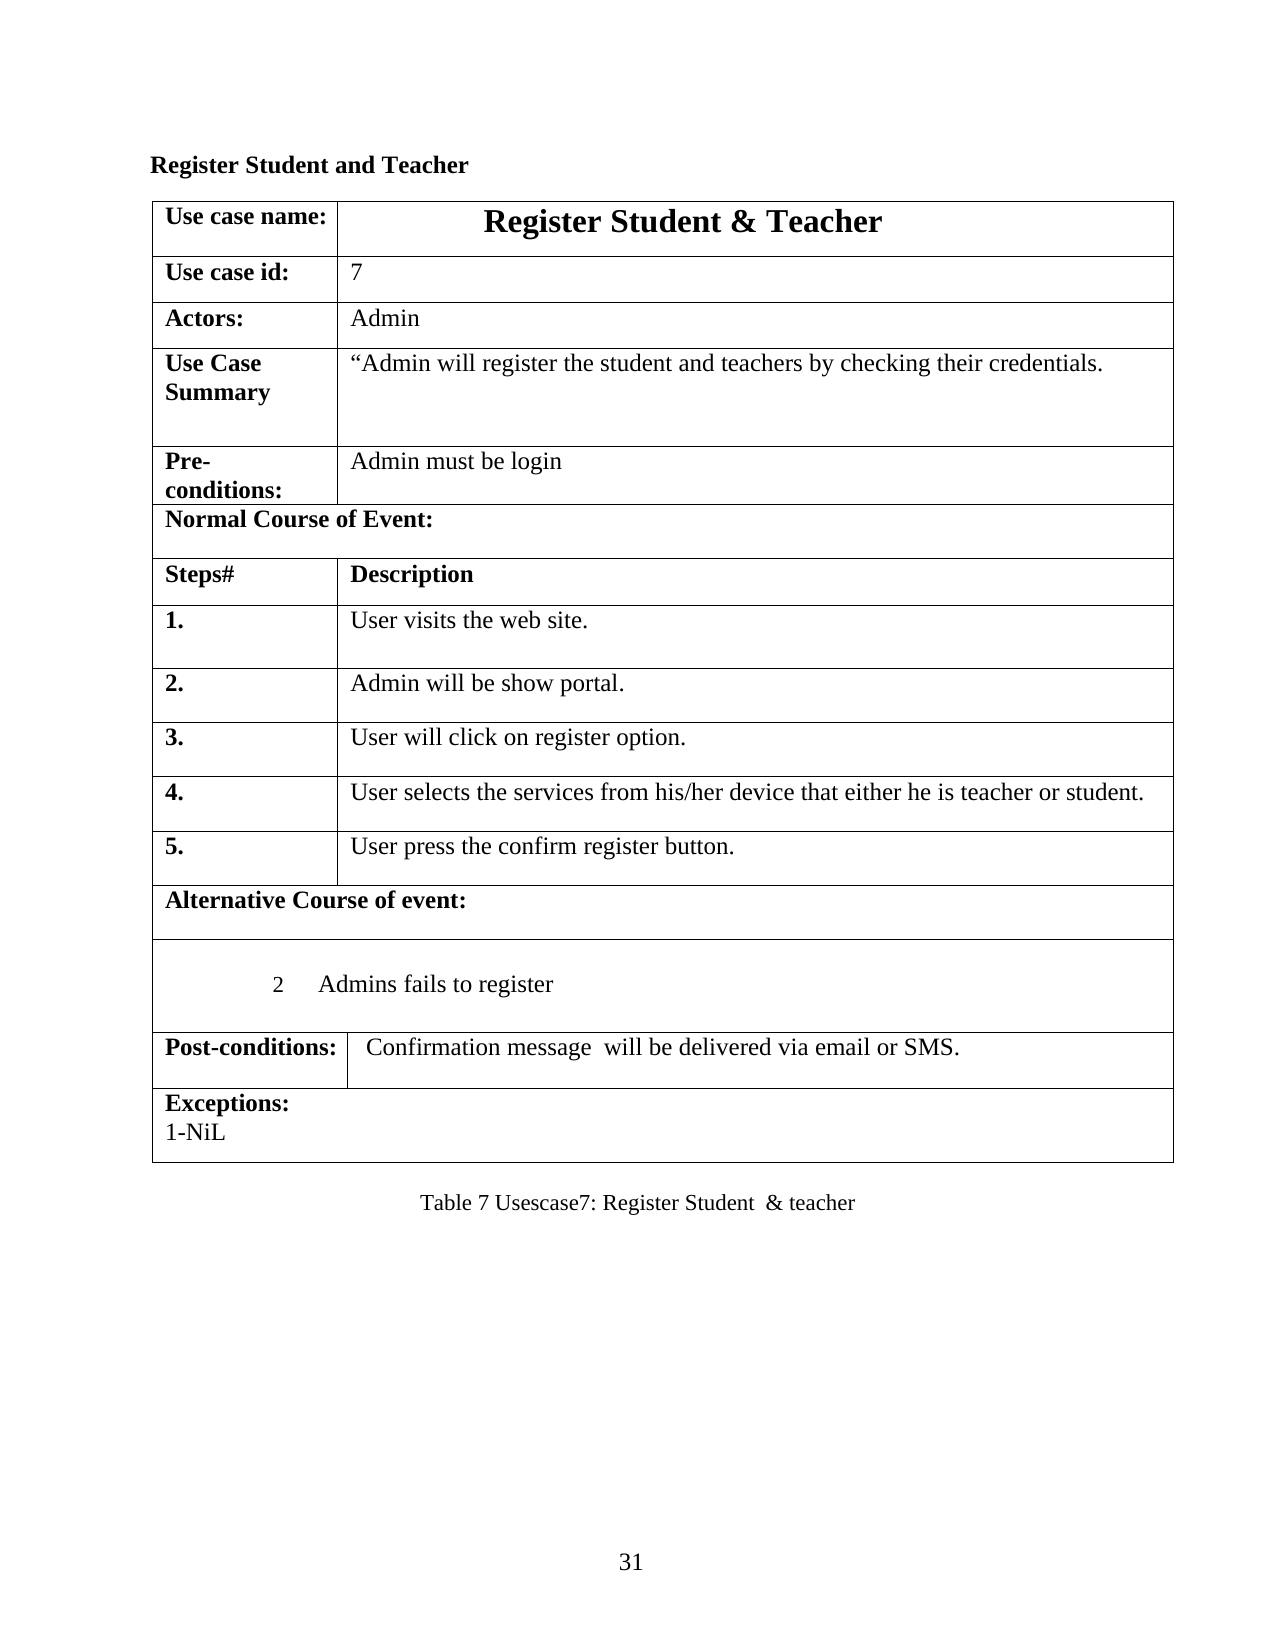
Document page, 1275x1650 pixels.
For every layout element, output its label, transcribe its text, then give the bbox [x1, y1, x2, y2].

table_header Register Student & Teacher [338, 202, 1173, 256]
table_cell Normal Course of Event: [153, 505, 1173, 558]
text Table 7 Usescase7: Register Student & teacher [409, 1189, 865, 1216]
table_cell “Admin will register the student and teachers by checking their credentials. [338, 349, 1173, 446]
table_cell Use Case Summary [153, 349, 337, 446]
table_cell Exceptions: 1-NiL [153, 1089, 1173, 1162]
table_header Use case name: [153, 202, 337, 256]
table_cell Pre- conditions: [153, 447, 337, 504]
table_cell 5. [153, 832, 337, 885]
table_cell 7 [338, 257, 1173, 302]
table_cell Actors: [153, 303, 337, 347]
table_cell User selects the services from his/her device that either he is teacher or student. [338, 777, 1173, 831]
table_cell Steps# [153, 559, 337, 604]
table_cell User visits the web site. [338, 606, 1173, 668]
table_cell User press the confirm register button. [338, 832, 1173, 885]
table_cell Admin will be show portal. [338, 669, 1173, 722]
table_cell User will click on register option. [338, 723, 1173, 776]
table_cell Use case id: [153, 257, 337, 302]
table_cell Description [338, 559, 1173, 604]
table_cell 2. [153, 669, 337, 722]
table_cell Alternative Course of event: [153, 886, 1173, 939]
table_cell Admin must be login [338, 447, 1173, 504]
table_cell Admin [338, 303, 1173, 347]
table_cell 4. [153, 777, 337, 831]
table_cell 2 Admins fails to register [153, 940, 1173, 1032]
table_cell Post-conditions: [153, 1033, 347, 1088]
table_cell 1. [153, 606, 337, 668]
table_cell Confirmation message will be delivered via email or SMS. [348, 1033, 1173, 1088]
table_cell 3. [153, 723, 337, 776]
